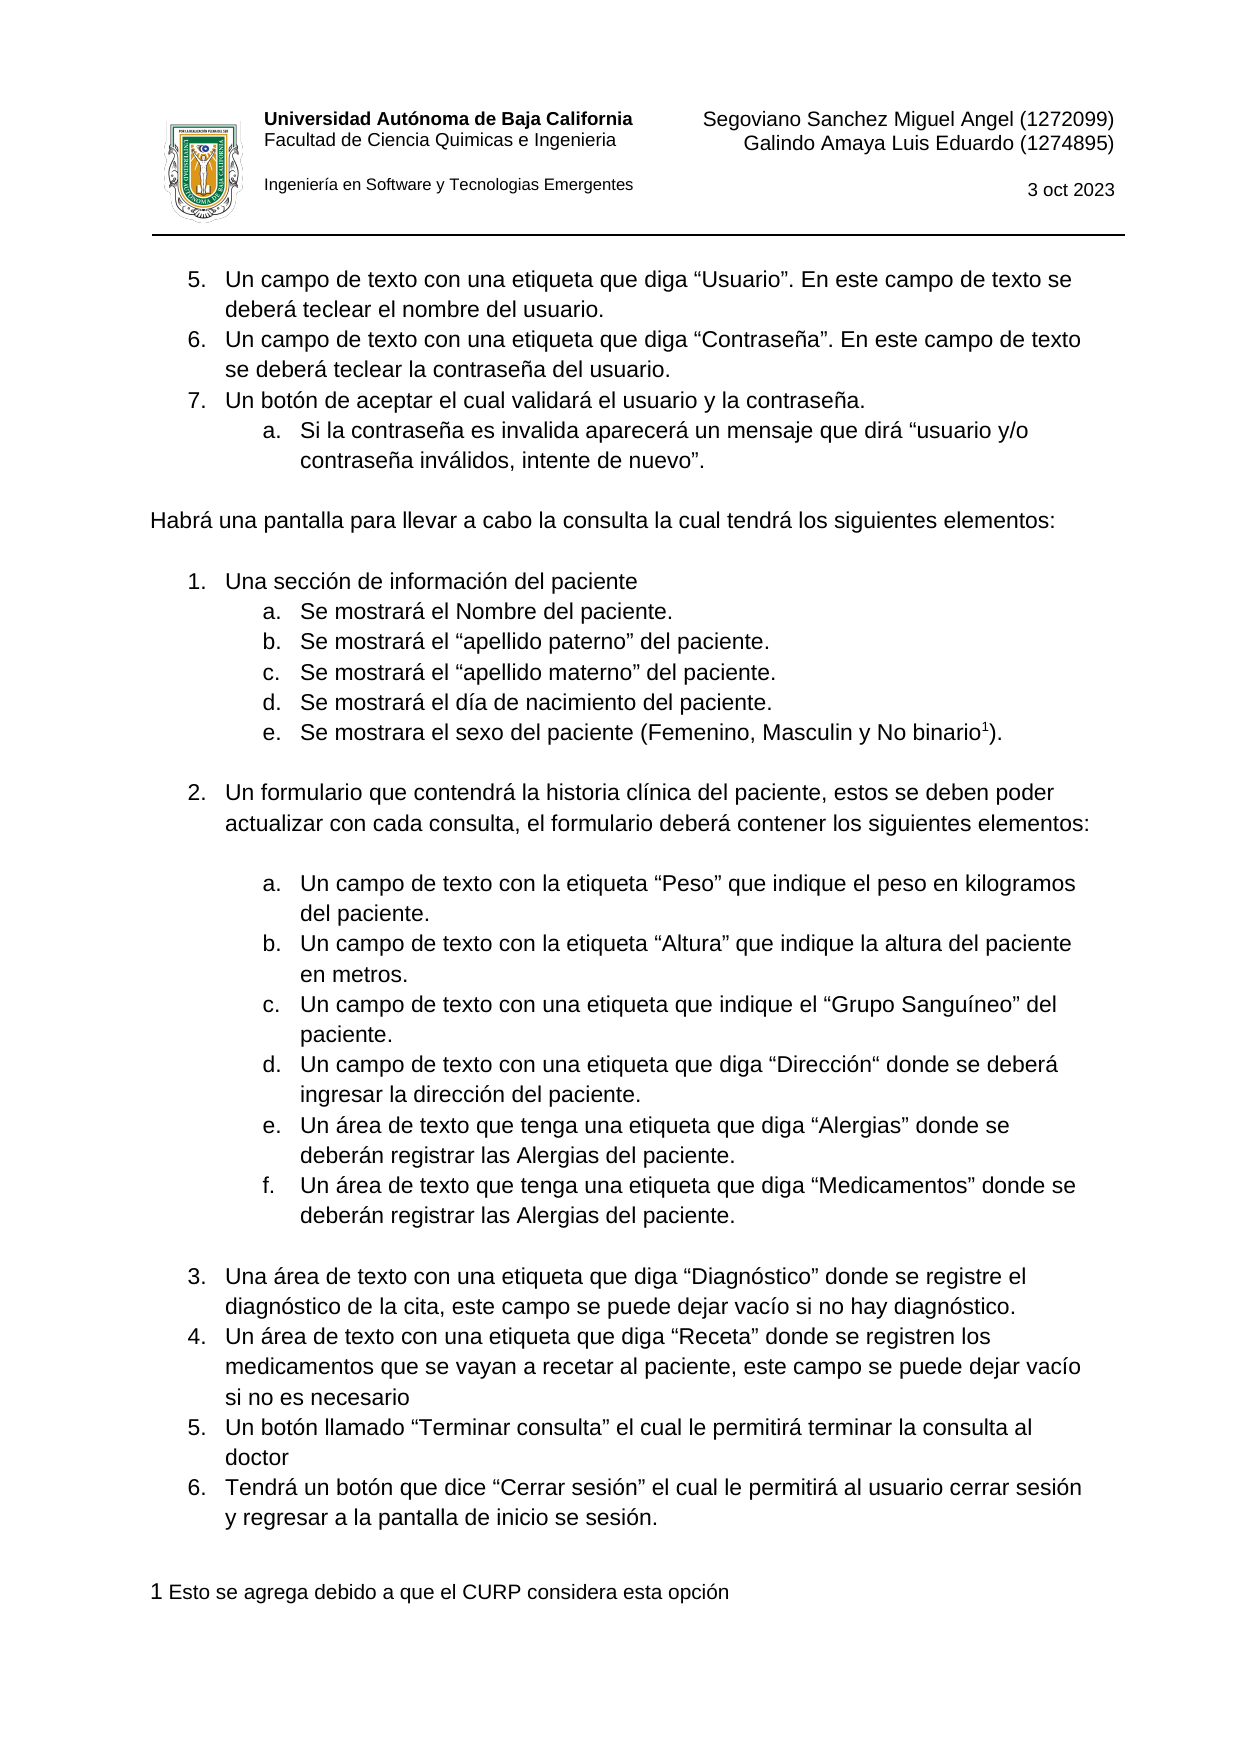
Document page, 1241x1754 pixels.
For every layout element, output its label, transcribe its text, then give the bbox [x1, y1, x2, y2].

list Un campo de texto con la etiqueta “Altura” que indique la altura del paciente en metros. [262, 930, 1090, 987]
list Tendrá un botón que dice “Cerrar sesión” el cual le permitirá al usuario cerrar sesión y regresar a la pantalla de inicio se sesión. [187, 1474, 1090, 1531]
list Se mostrara el sexo del paciente (Femenino, Masculin y No binario). [262, 719, 1090, 745]
list Un botón de aceptar el cual validará el usuario y la contraseña. [187, 387, 1090, 413]
list Un área de texto que tenga una etiqueta que diga “Medicamentos” donde se deberán registrar las Alergias del paciente. [262, 1172, 1090, 1228]
list Un botón llamado “Terminar consulta” el cual le permitirá terminar la consulta al doctor [187, 1414, 1090, 1470]
list Una sección de información del paciente [187, 568, 1090, 594]
list Un formulario que contendrá la historia clínica del paciente, estos se deben poder actualizar con cada consulta, el formulario deberá contener los siguientes elementos: [187, 779, 1090, 836]
list Un campo de texto con una etiqueta que diga “Usuario”. En este campo de texto se deberá teclear el nombre del usuario. [187, 266, 1090, 322]
list Un campo de texto con una etiqueta que diga “Dirección“ donde se deberá ingresar la dirección del paciente. [262, 1051, 1090, 1108]
list Un campo de texto con una etiqueta que diga “Contraseña”. En este campo de texto se deberá teclear la contraseña del usuario. [187, 326, 1090, 383]
list Un campo de texto con una etiqueta que indique el “Grupo Sanguíneo” del paciente. [262, 991, 1090, 1047]
list Un área de texto con una etiqueta que diga “Receta” donde se registren los medicamentos que se vayan a recetar al paciente, este campo se puede dejar vacío si no es necesario [187, 1323, 1090, 1410]
list Se mostrará el “apellido materno” del paciente. [262, 658, 1090, 685]
list Un campo de texto con la etiqueta “Peso” que indique el peso en kilogramos del paciente. [262, 870, 1090, 926]
list Una área de texto con una etiqueta que diga “Diagnóstico” donde se registre el diagnóstico de la cita, este campo se puede dejar vacío si no hay diagnóstico. [187, 1263, 1090, 1319]
picture [164, 121, 243, 223]
list Un área de texto que tenga una etiqueta que diga “Alergias” donde se deberán registrar las Alergias del paciente. [262, 1112, 1090, 1168]
list Se mostrará el Nombre del paciente. [262, 598, 1090, 624]
list Si la contraseña es invalida aparecerá un mensaje que dirá “usuario y/o contraseña inválidos, intente de nuevo”. [262, 417, 1090, 473]
list Se mostrará el día de nacimiento del paciente. [262, 689, 1090, 715]
text Habrá una pantalla para llevar a cabo la consulta la cual tendrá los siguientes elementos: [150, 507, 1090, 534]
list Se mostrará el “apellido paterno” del paciente. [262, 628, 1090, 654]
